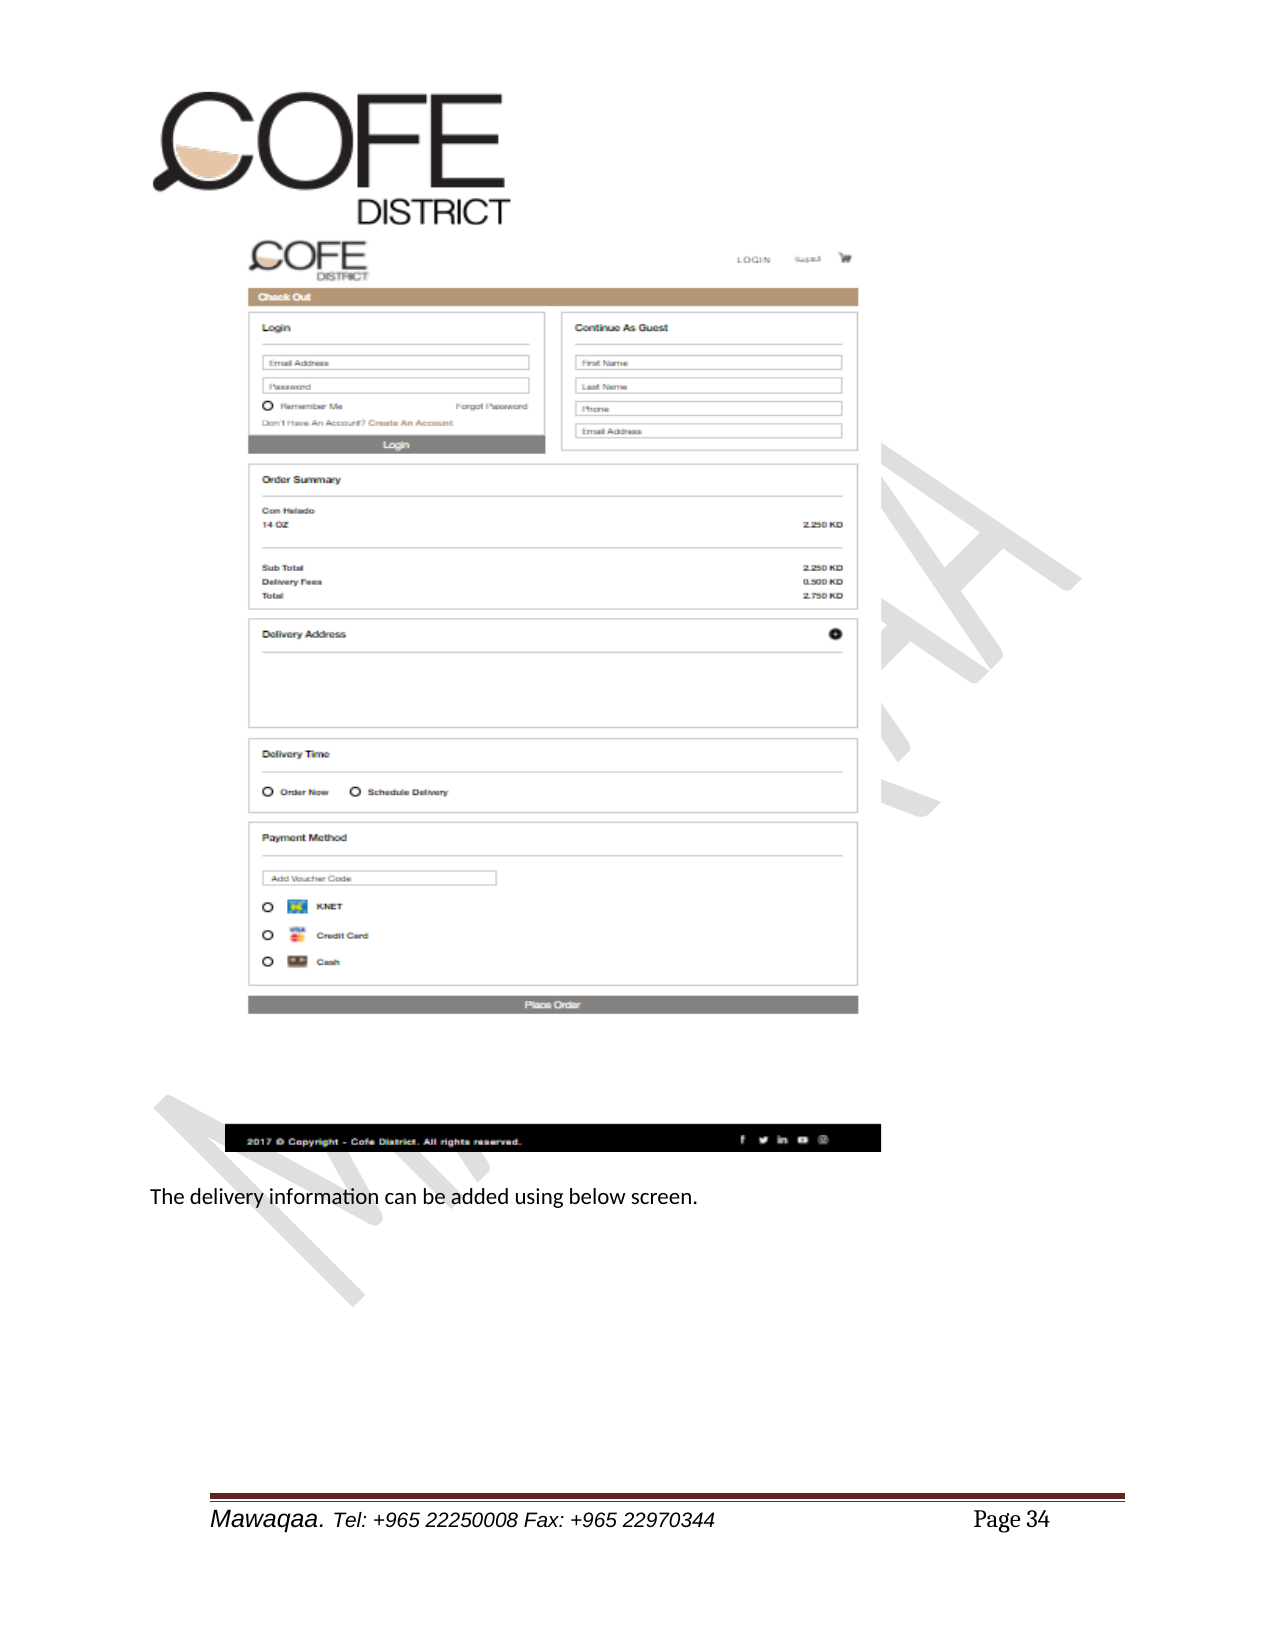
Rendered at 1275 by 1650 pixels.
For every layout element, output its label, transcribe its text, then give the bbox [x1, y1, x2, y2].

picture [225, 239, 882, 1152]
picture [150, 81, 522, 233]
list The delivery information can be added using below screen. [150, 1182, 1125, 1210]
